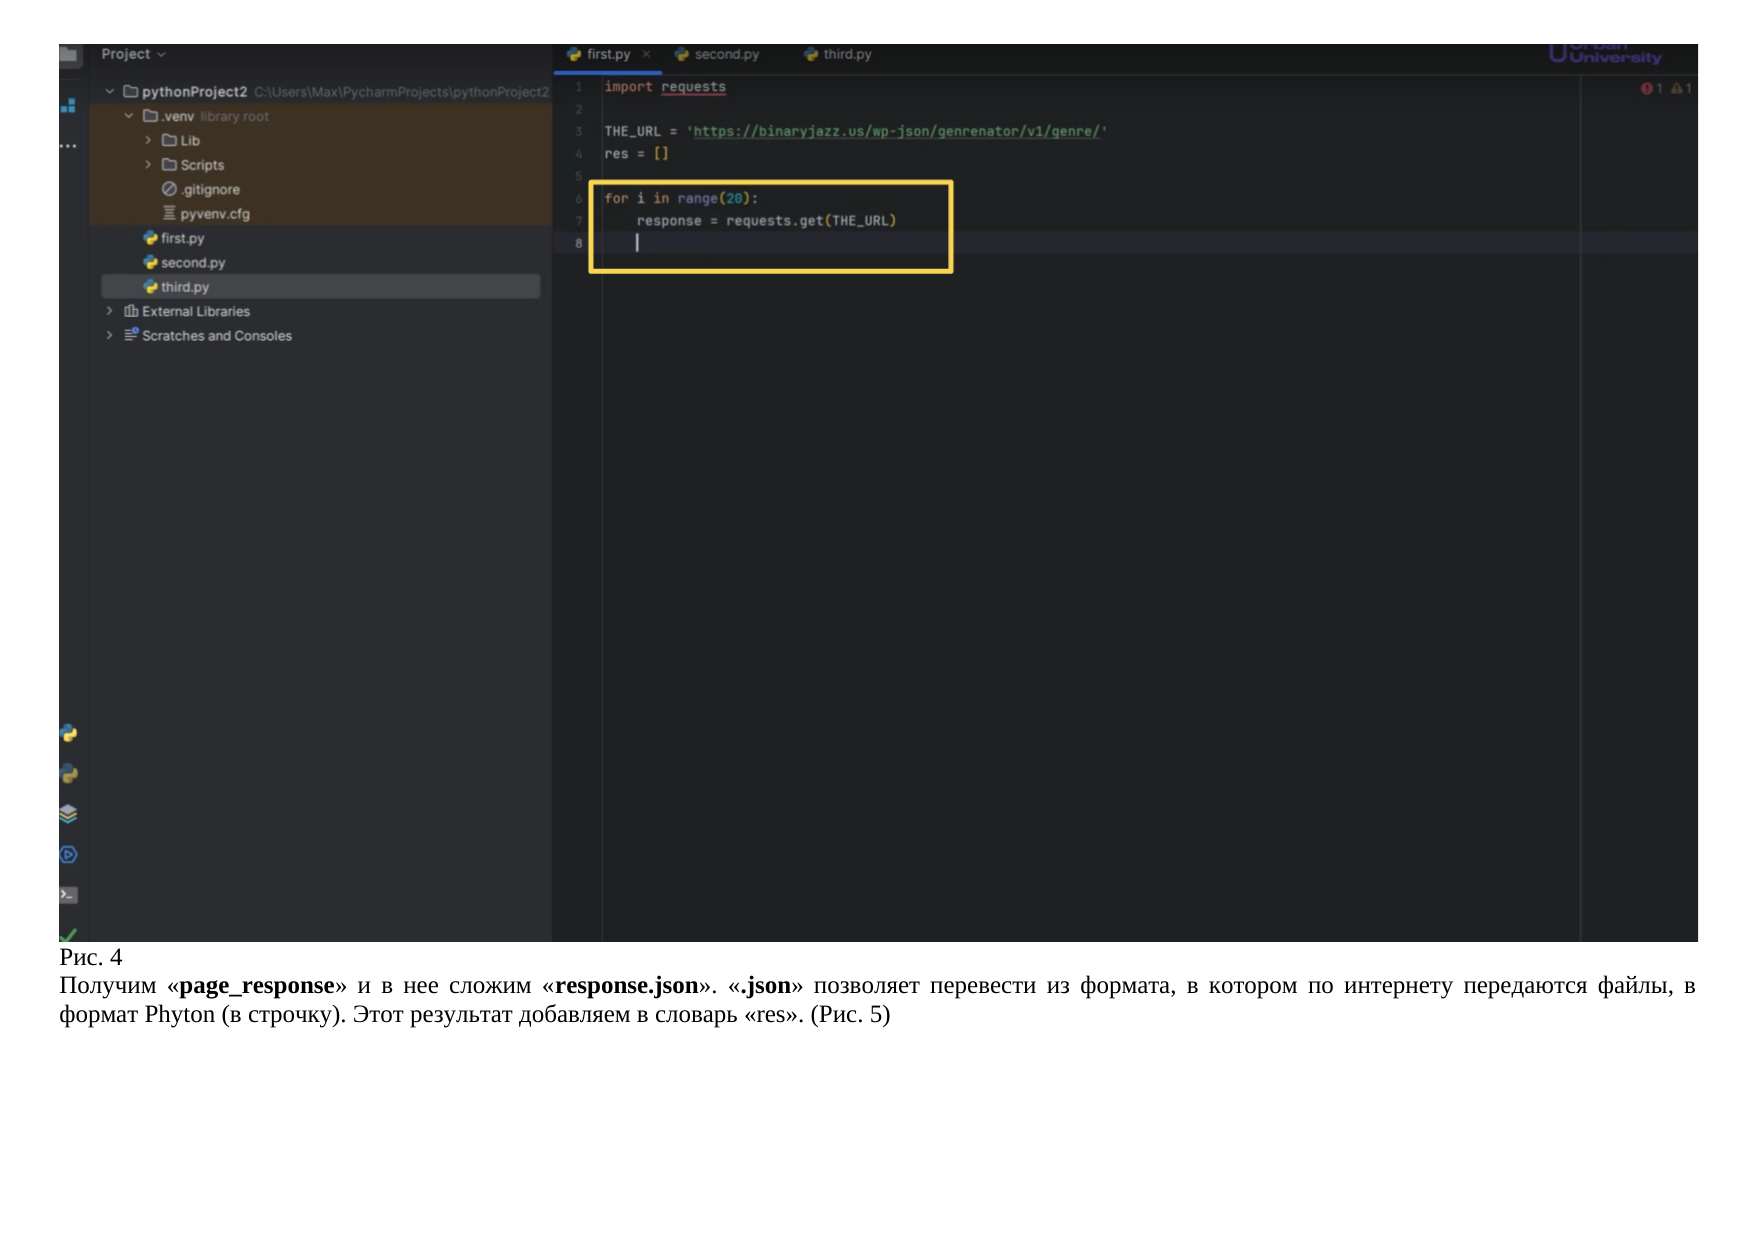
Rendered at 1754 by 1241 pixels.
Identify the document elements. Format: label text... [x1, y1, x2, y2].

text Рис. 4 [59, 942, 1698, 970]
picture [59, 44, 1699, 942]
text Получим «page_response» и в нее сложим «response.json». «.json» позволяет перевести из формата, в котором по интернету передаются файлы, в формат Phyton (в строчку). Этот результат добавляем в словарь «res». (Рис. 5) [59, 970, 1698, 1028]
